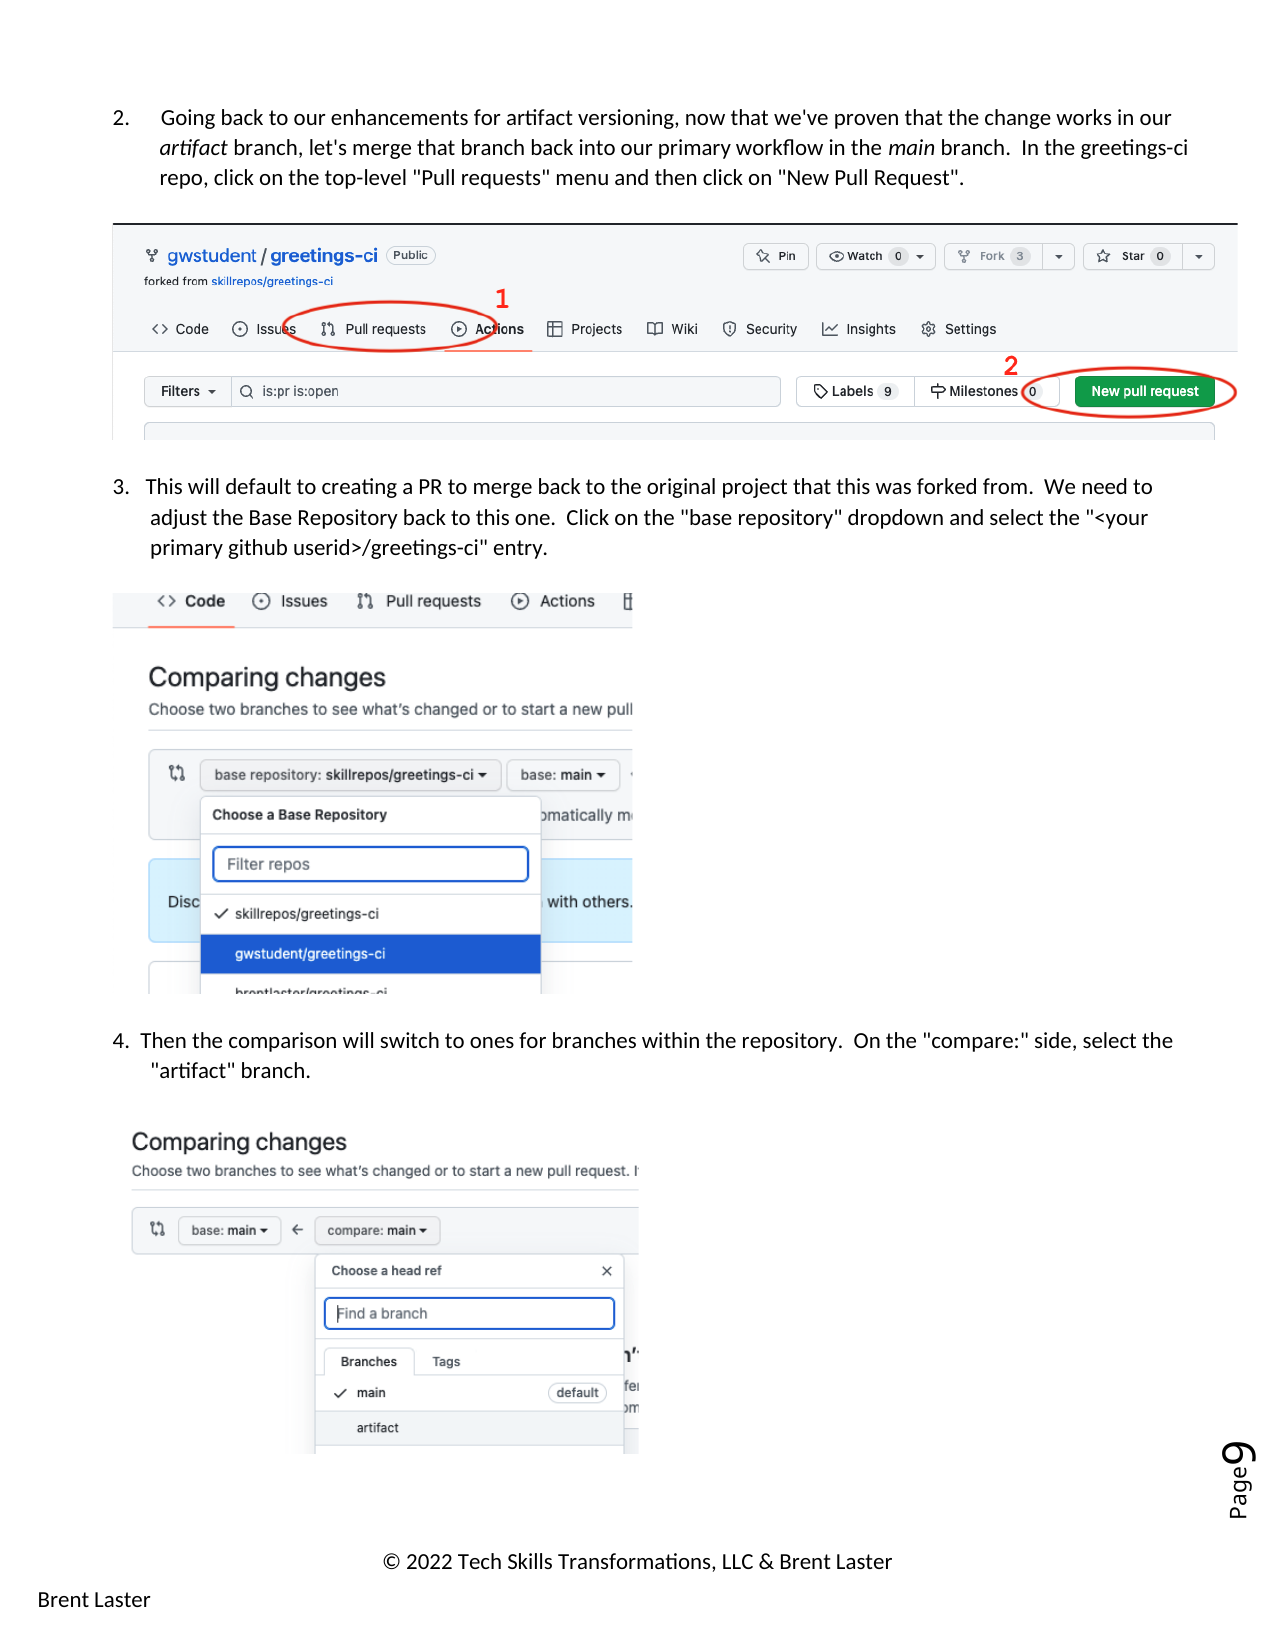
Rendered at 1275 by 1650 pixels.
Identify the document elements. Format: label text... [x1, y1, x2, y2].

picture [112, 1116, 639, 1454]
list 4. Then the comparison will switch to ones for branches within the repository. On the "compare:" side, select the "artifact" branch. [112, 1026, 1200, 1084]
list 3. This will default to creating a PR to merge back to the original project that this was forked from. We need to adjust the Base Repository back to this one. Click on the "base repository" dropdown and select the "<your primary github userid>/greetings-ci" entry. [112, 472, 1200, 561]
list 2. Going back to our enhancements for artifact versioning, now that we've proven that the change works in our artifact branch, let's merge that branch back into our primary workflow in the main branch. In the greetings-ci repo, click on the top-level "Pull requests" menu and then click on "New Pull Request". [112, 103, 1200, 191]
picture [112, 223, 1238, 440]
picture [112, 593, 633, 994]
